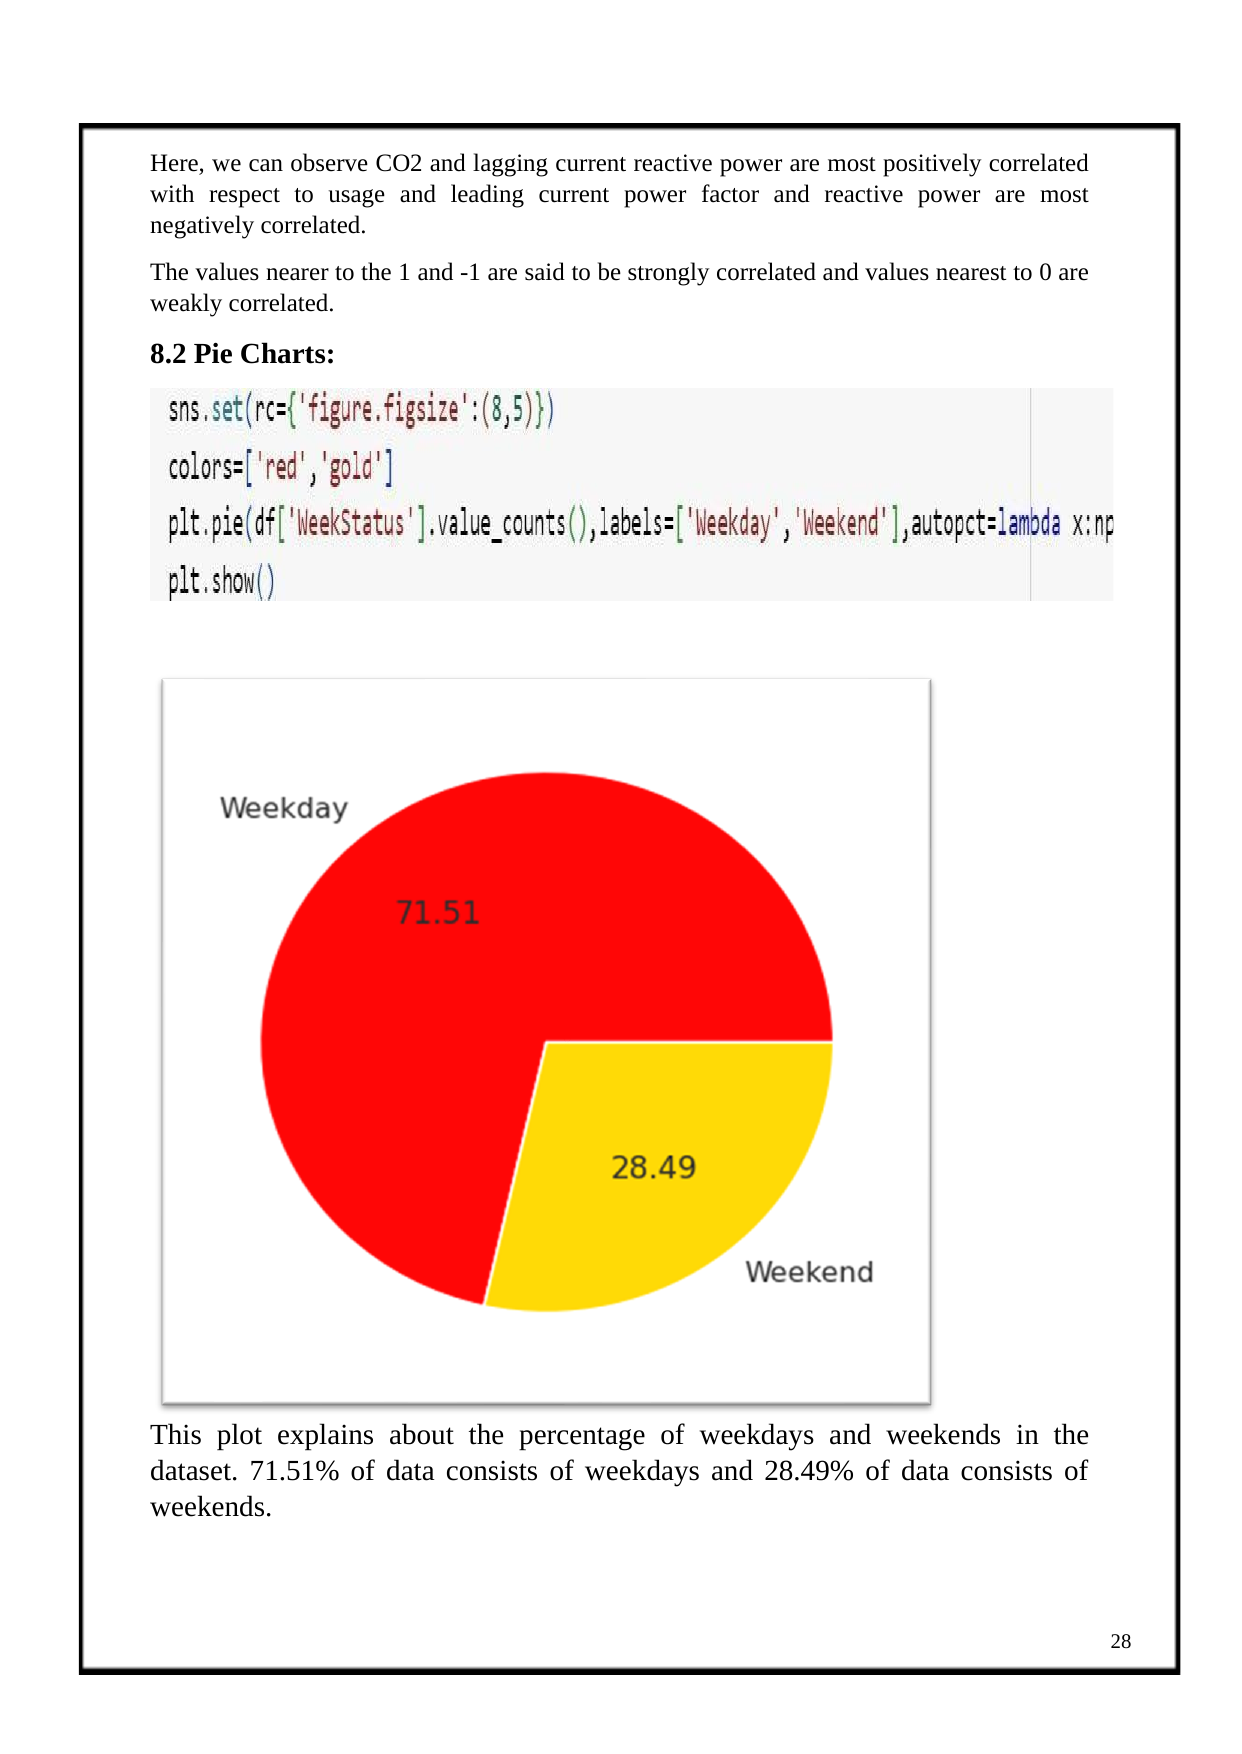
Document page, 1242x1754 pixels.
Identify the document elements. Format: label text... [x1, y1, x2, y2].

text Here, we can observe CO2 and lagging current reactive power are most positively correlated with respect to usage and leading current power factor and reactive power are most negatively correlated. [150, 148, 1090, 239]
subtitle Pie Charts: [150, 336, 1242, 370]
picture [78, 123, 1181, 1675]
text 28 [85, 1628, 1131, 1653]
text This plot explains about the percentage of weekdays and weekends in the dataset. 71.51% of data consists of weekdays and 28.49% of data consists of weekends. [150, 670, 1090, 1523]
text The values nearer to the 1 and -1 are said to be strongly correlated and values nearest to 0 are weakly correlated. [150, 257, 1090, 317]
